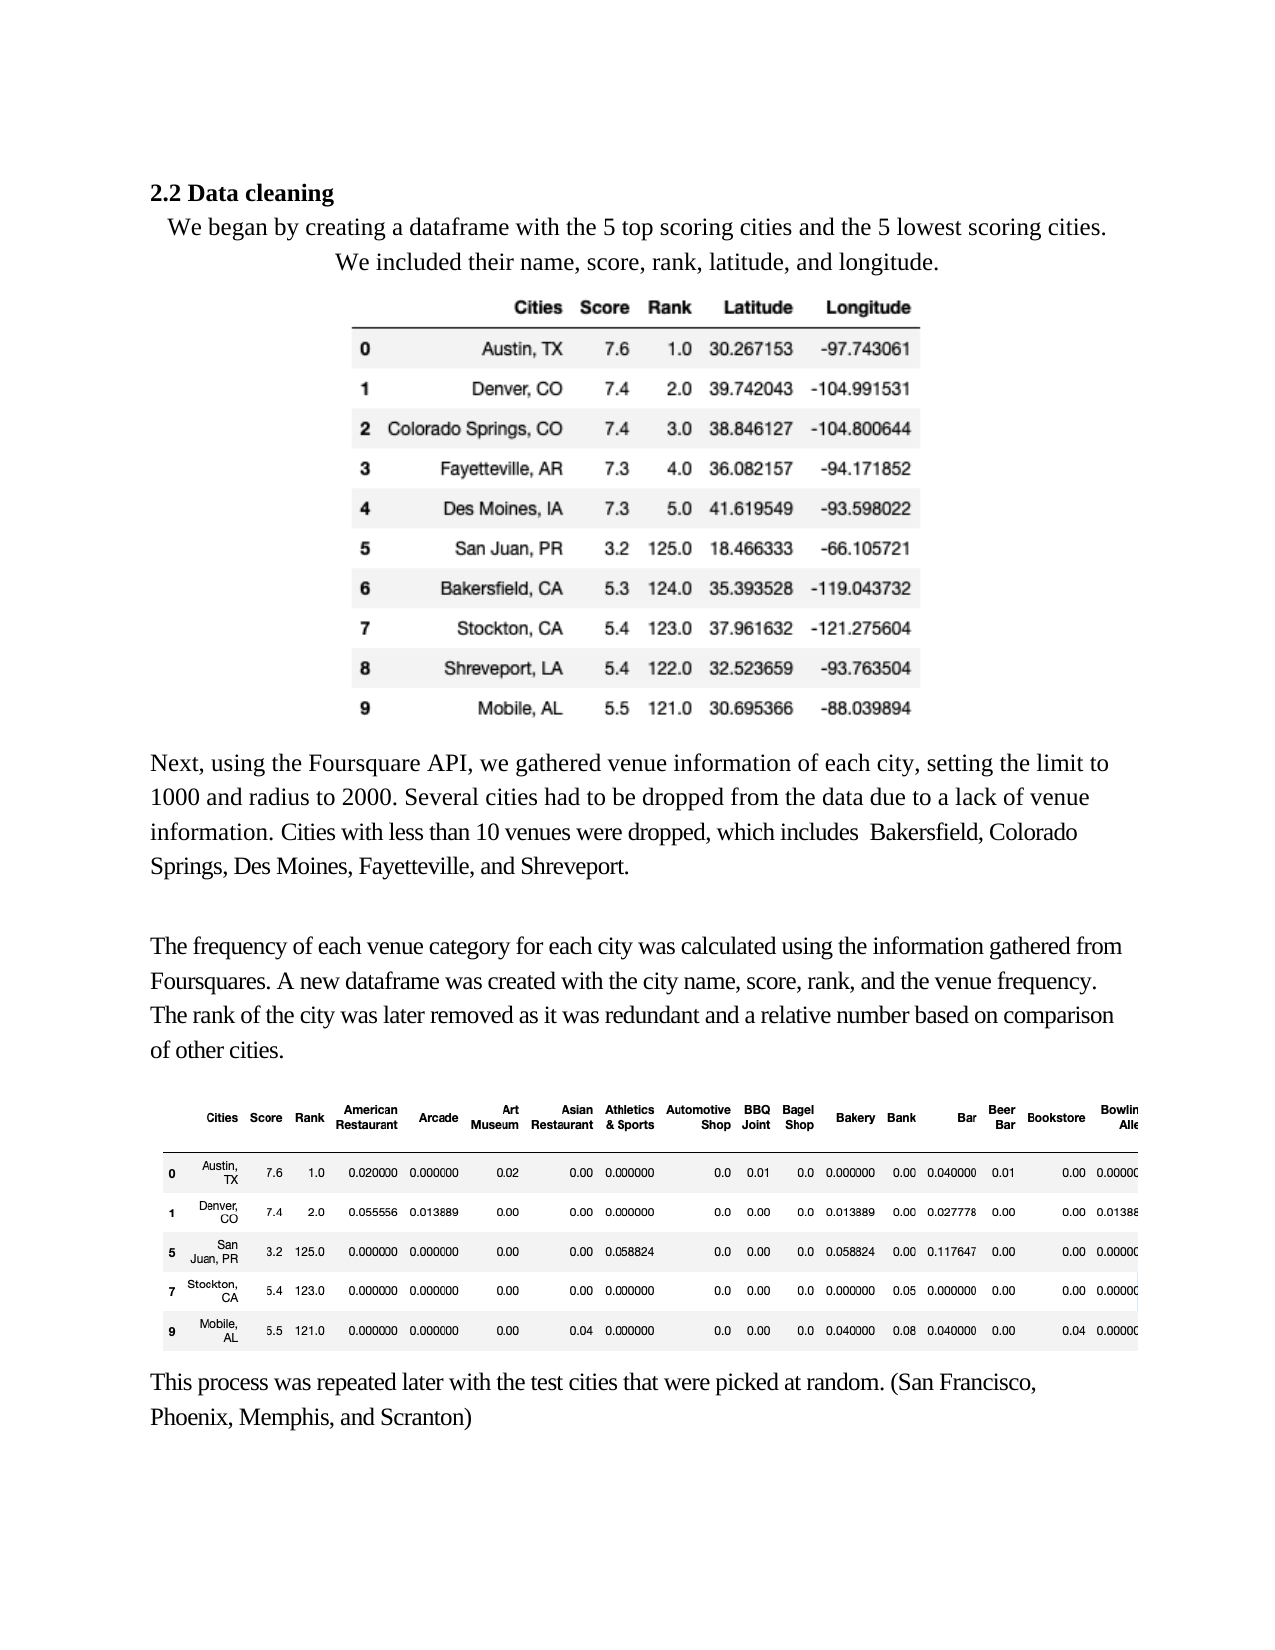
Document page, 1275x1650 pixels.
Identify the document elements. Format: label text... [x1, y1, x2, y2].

text Next, using the Foursquare API, we gathered venue information of each city, setting the limit to 1000 and radius to 2000. Several cities had to be dropped from the data due to a lack of venue information. Cities with less than 10 venues were dropped, which includes Bakersfield, Colorado Springs, Des Moines, Fayetteville, and Shreveport. [150, 748, 1124, 880]
text This process was repeated later with the test cities that were picked at random. (San Francisco, Phoenix, Memphis, and Scranton) [150, 1367, 1124, 1430]
text The frequency of each venue category for each city was calculated using the information gathered from Foursquares. A new dataframe was created with the city name, score, rank, and the venue frequency. The rank of the city was later removed as it was redundant and a relative number based on comparison of other cities. [150, 931, 1124, 1063]
picture [150, 1074, 1150, 1356]
picture [333, 281, 941, 737]
subtitle Data cleaning [150, 178, 1139, 206]
